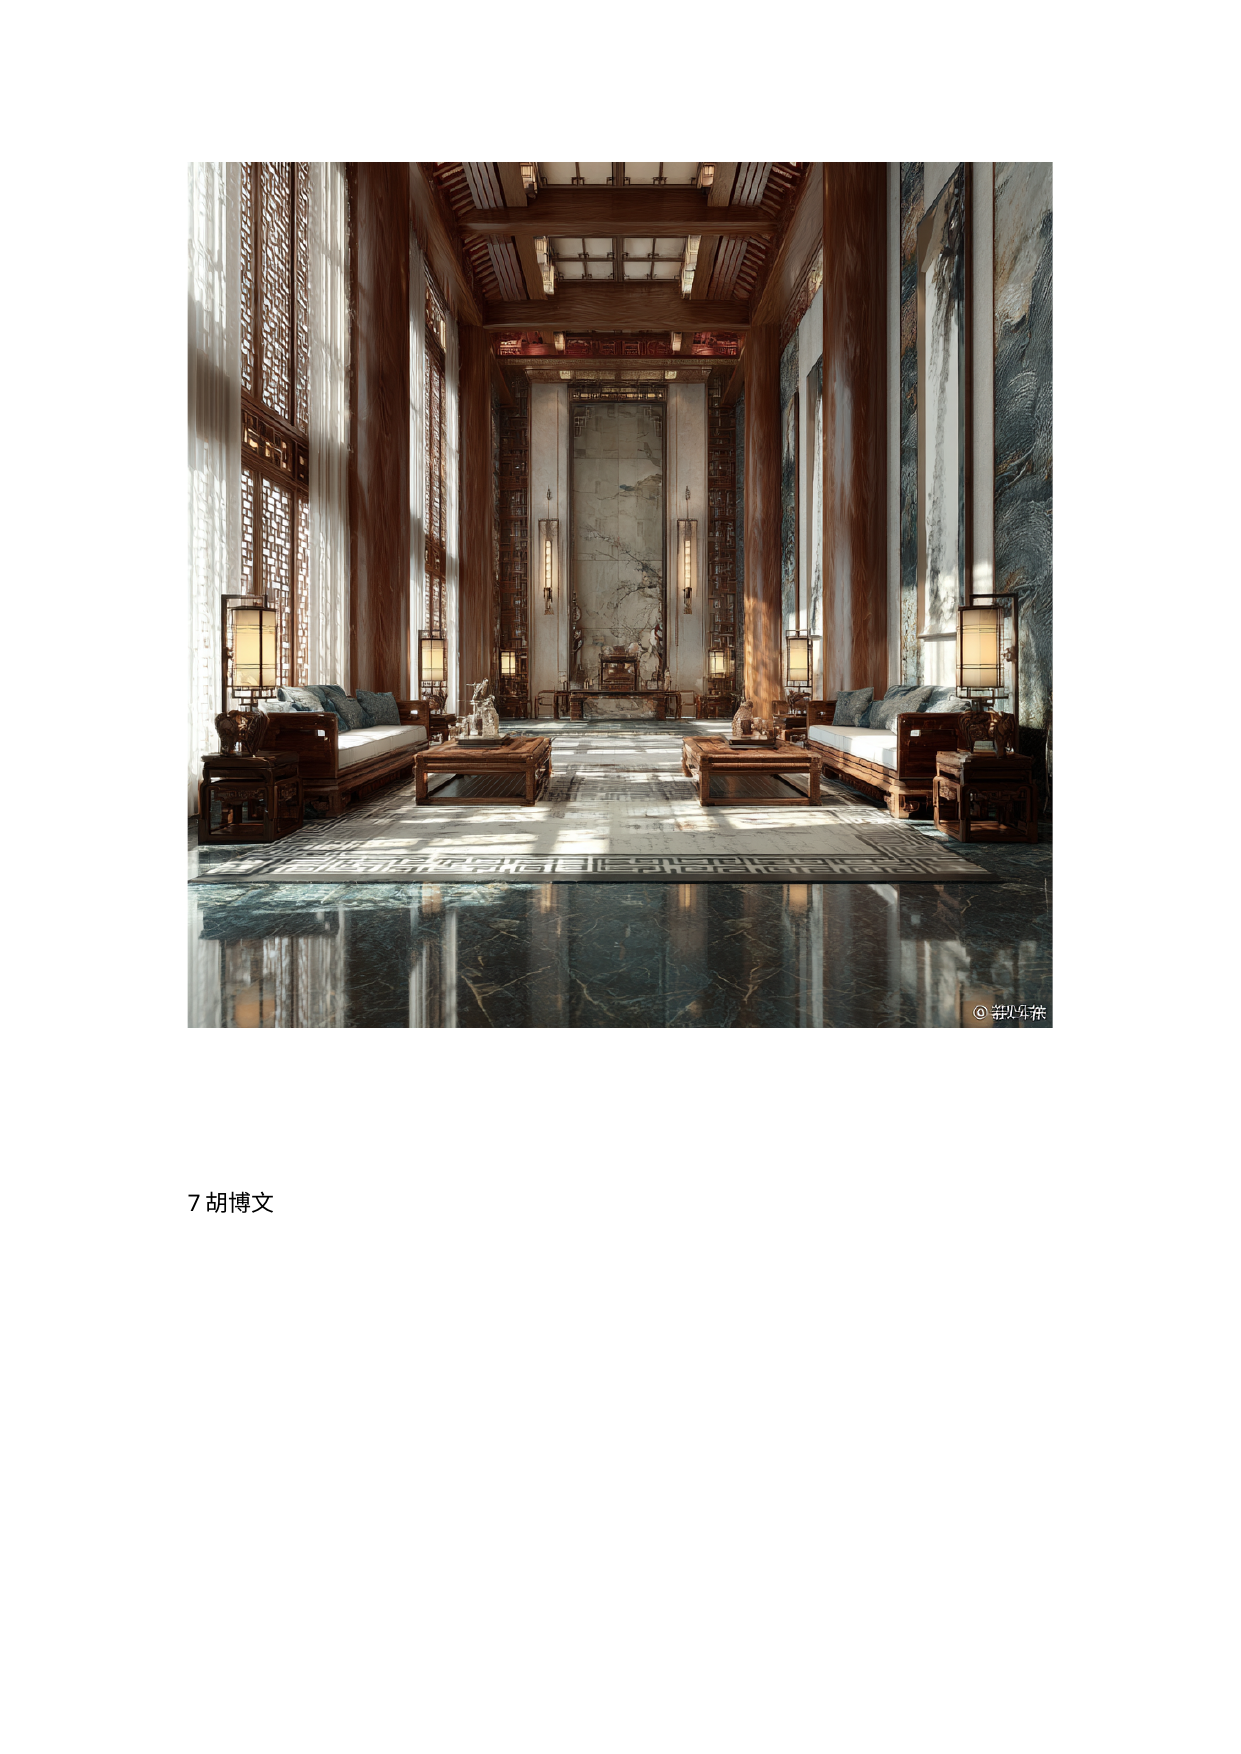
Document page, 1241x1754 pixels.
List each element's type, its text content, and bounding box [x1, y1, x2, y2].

text 7胡博文 [187, 1168, 1053, 1233]
picture [187, 162, 1053, 1028]
